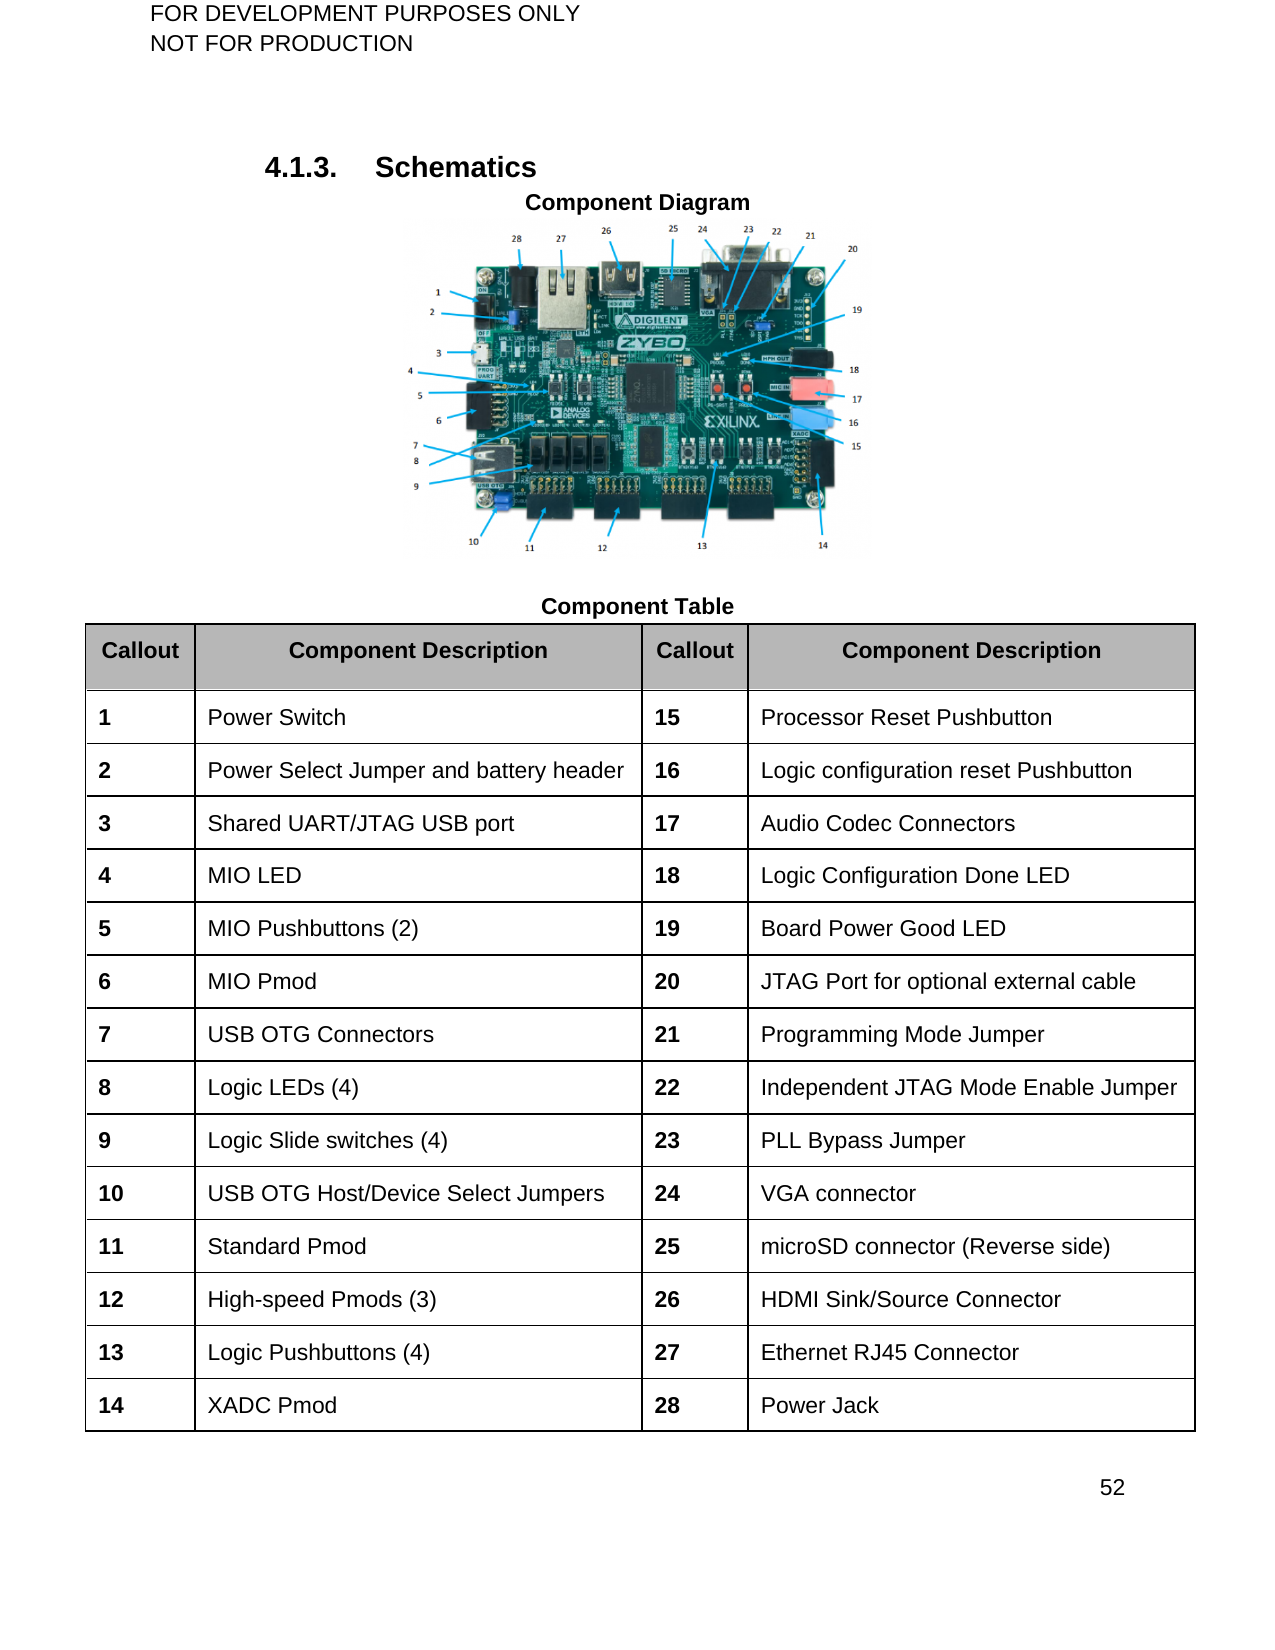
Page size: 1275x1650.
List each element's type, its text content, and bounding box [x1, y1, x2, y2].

table_cell 6 [86, 955, 194, 1007]
table_cell 21 [643, 1009, 747, 1060]
table_cell VGA connector [749, 1167, 1194, 1219]
table_header Callout [643, 625, 747, 689]
table_cell 19 [643, 903, 747, 954]
table_cell 12 [86, 1273, 194, 1324]
table_cell Board Power Good LED [749, 903, 1194, 954]
table_cell 1 [86, 691, 194, 742]
table_cell MIO Pmod [196, 956, 641, 1007]
table_cell 18 [643, 850, 747, 901]
table_cell XADC Pmod [196, 1379, 641, 1430]
table_cell 15 [643, 691, 747, 742]
table_cell USB OTG Connectors [196, 1009, 641, 1060]
table_cell 3 [86, 796, 194, 848]
table_cell PLL Bypass Jumper [749, 1115, 1194, 1166]
table_cell Power Switch [196, 691, 641, 742]
table_cell Standard Pmod [196, 1220, 641, 1272]
table_cell 14 [86, 1379, 194, 1430]
table_cell Processor Reset Pushbutton [749, 691, 1194, 742]
table_cell HDMI Sink/Source Connector [749, 1273, 1194, 1324]
table_cell Logic Configuration Done LED [749, 850, 1194, 901]
table_cell 13 [86, 1326, 194, 1377]
table_cell 10 [86, 1167, 194, 1219]
table_cell Power Select Jumper and battery header [196, 744, 641, 795]
table_header Callout [86, 625, 194, 689]
table_cell 26 [643, 1273, 747, 1324]
table_cell 11 [86, 1220, 194, 1272]
table_cell 16 [643, 744, 747, 795]
table_cell 25 [643, 1220, 747, 1272]
table_cell USB OTG Host/Device Select Jumpers [196, 1167, 641, 1219]
table_cell 4 [86, 849, 194, 901]
text Component Diagram [150, 188, 1125, 215]
table_cell Independent JTAG Mode Enable Jumper [749, 1062, 1194, 1113]
table_header Component Description [196, 625, 641, 689]
table_cell 24 [643, 1167, 747, 1219]
table_cell Programming Mode Jumper [749, 1009, 1194, 1060]
table_cell microSD connector (Reverse side) [749, 1220, 1194, 1272]
table_cell Power Jack [749, 1379, 1194, 1430]
table_cell 2 [86, 744, 194, 795]
table_cell Audio Codec Connectors [749, 797, 1194, 848]
table_cell High-speed Pmods (3) [196, 1273, 641, 1324]
table_cell 17 [643, 797, 747, 848]
picture [402, 218, 873, 559]
text Component Table [150, 593, 1125, 619]
table_cell Logic Pushbuttons (4) [196, 1326, 641, 1377]
table_cell Shared UART/JTAG USB port [196, 797, 641, 848]
table_cell MIO LED [196, 850, 641, 901]
table_cell 8 [86, 1061, 194, 1113]
table_cell Logic LEDs (4) [196, 1062, 641, 1113]
table_cell 22 [643, 1062, 747, 1113]
table_cell JTAG Port for optional external cable [749, 956, 1194, 1007]
table_cell 5 [86, 902, 194, 954]
table_cell Logic Slide switches (4) [196, 1115, 641, 1166]
table_cell 27 [643, 1326, 747, 1377]
table_cell 28 [643, 1379, 747, 1430]
table_header Component Description [749, 625, 1194, 689]
table_cell 7 [86, 1008, 194, 1060]
table_cell MIO Pushbuttons (2) [196, 903, 641, 954]
table_cell 23 [643, 1115, 747, 1166]
table_cell Logic configuration reset Pushbutton [749, 744, 1194, 795]
table_cell 9 [86, 1114, 194, 1166]
subtitle Schematics [337, 150, 1125, 183]
table_cell 20 [643, 956, 747, 1007]
table_cell Ethernet RJ45 Connector [749, 1326, 1194, 1377]
